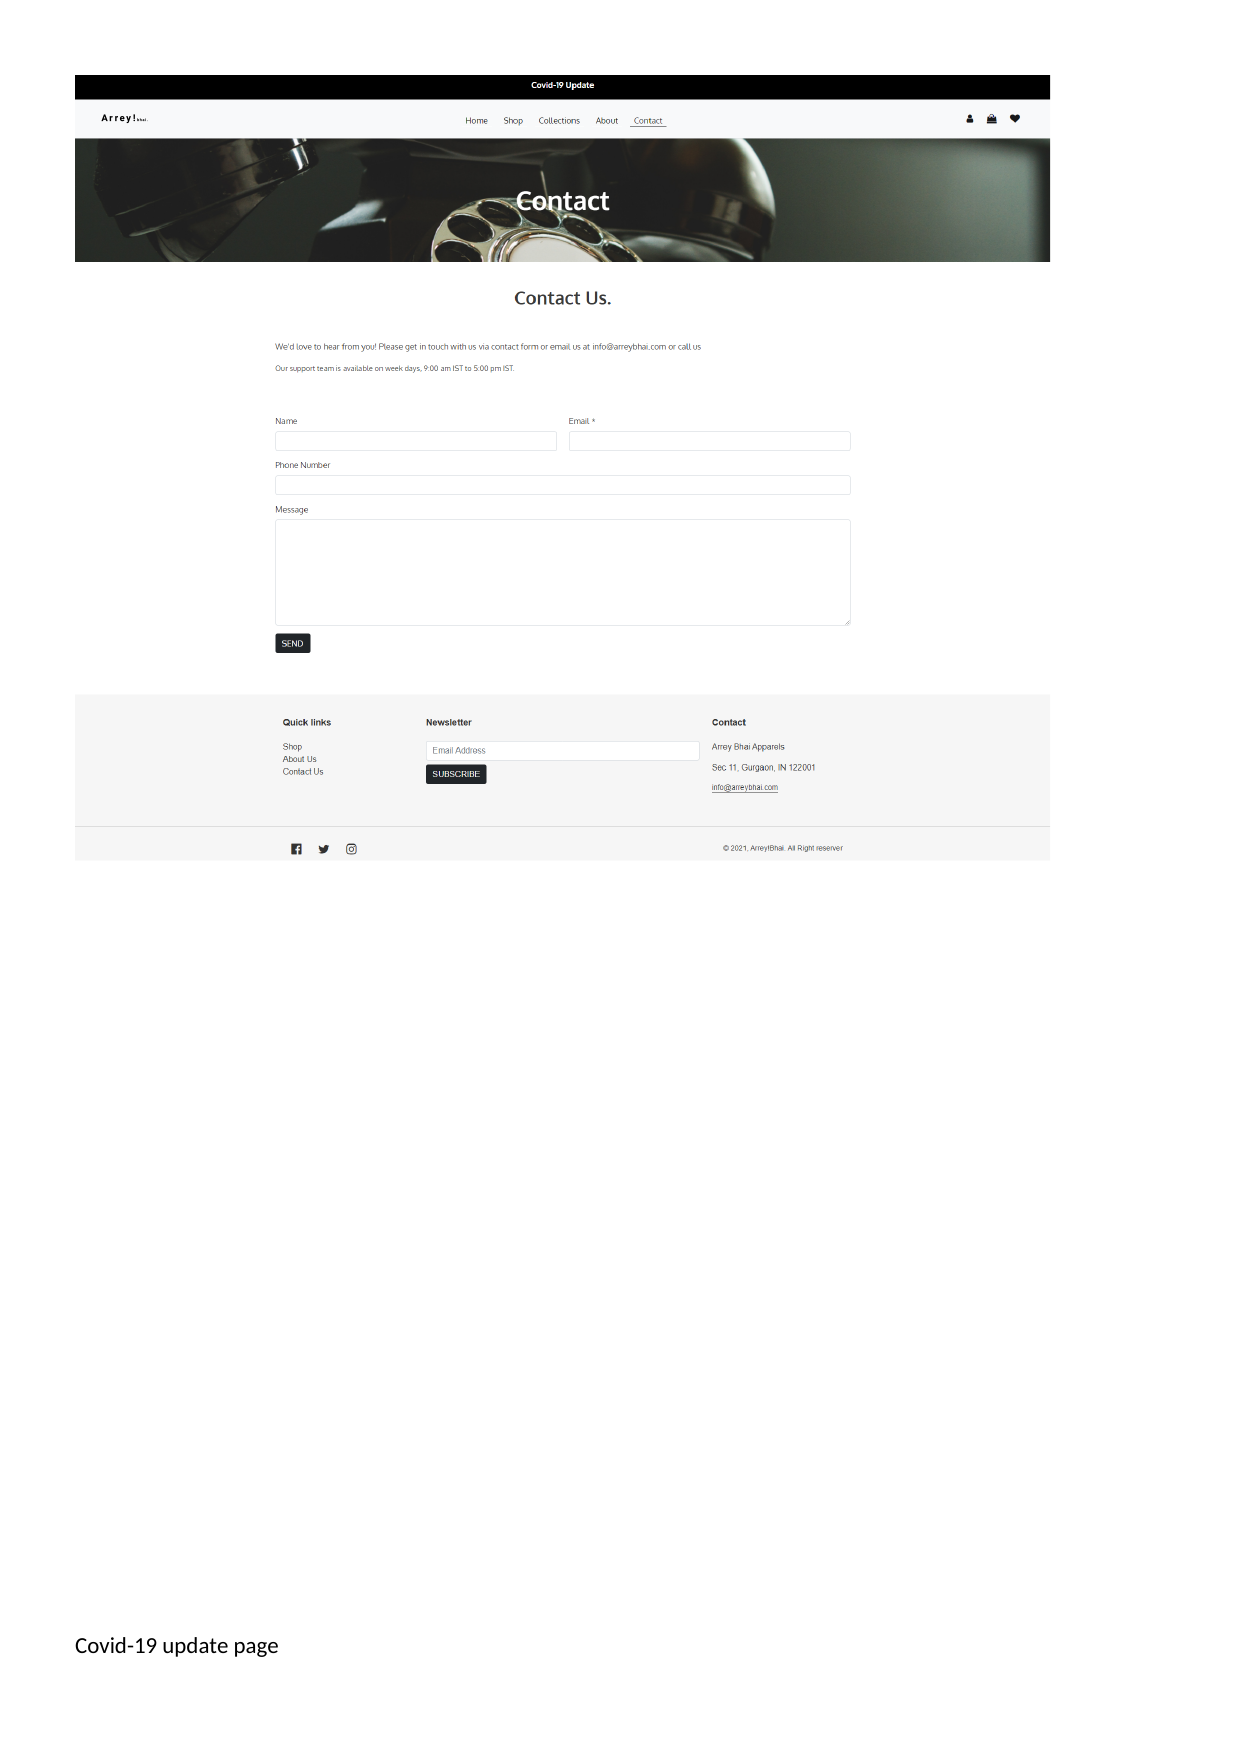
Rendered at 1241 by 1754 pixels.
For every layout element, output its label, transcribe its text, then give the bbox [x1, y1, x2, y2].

picture [75, 75, 1050, 863]
text Covid-19 update page [75, 1632, 1165, 1660]
